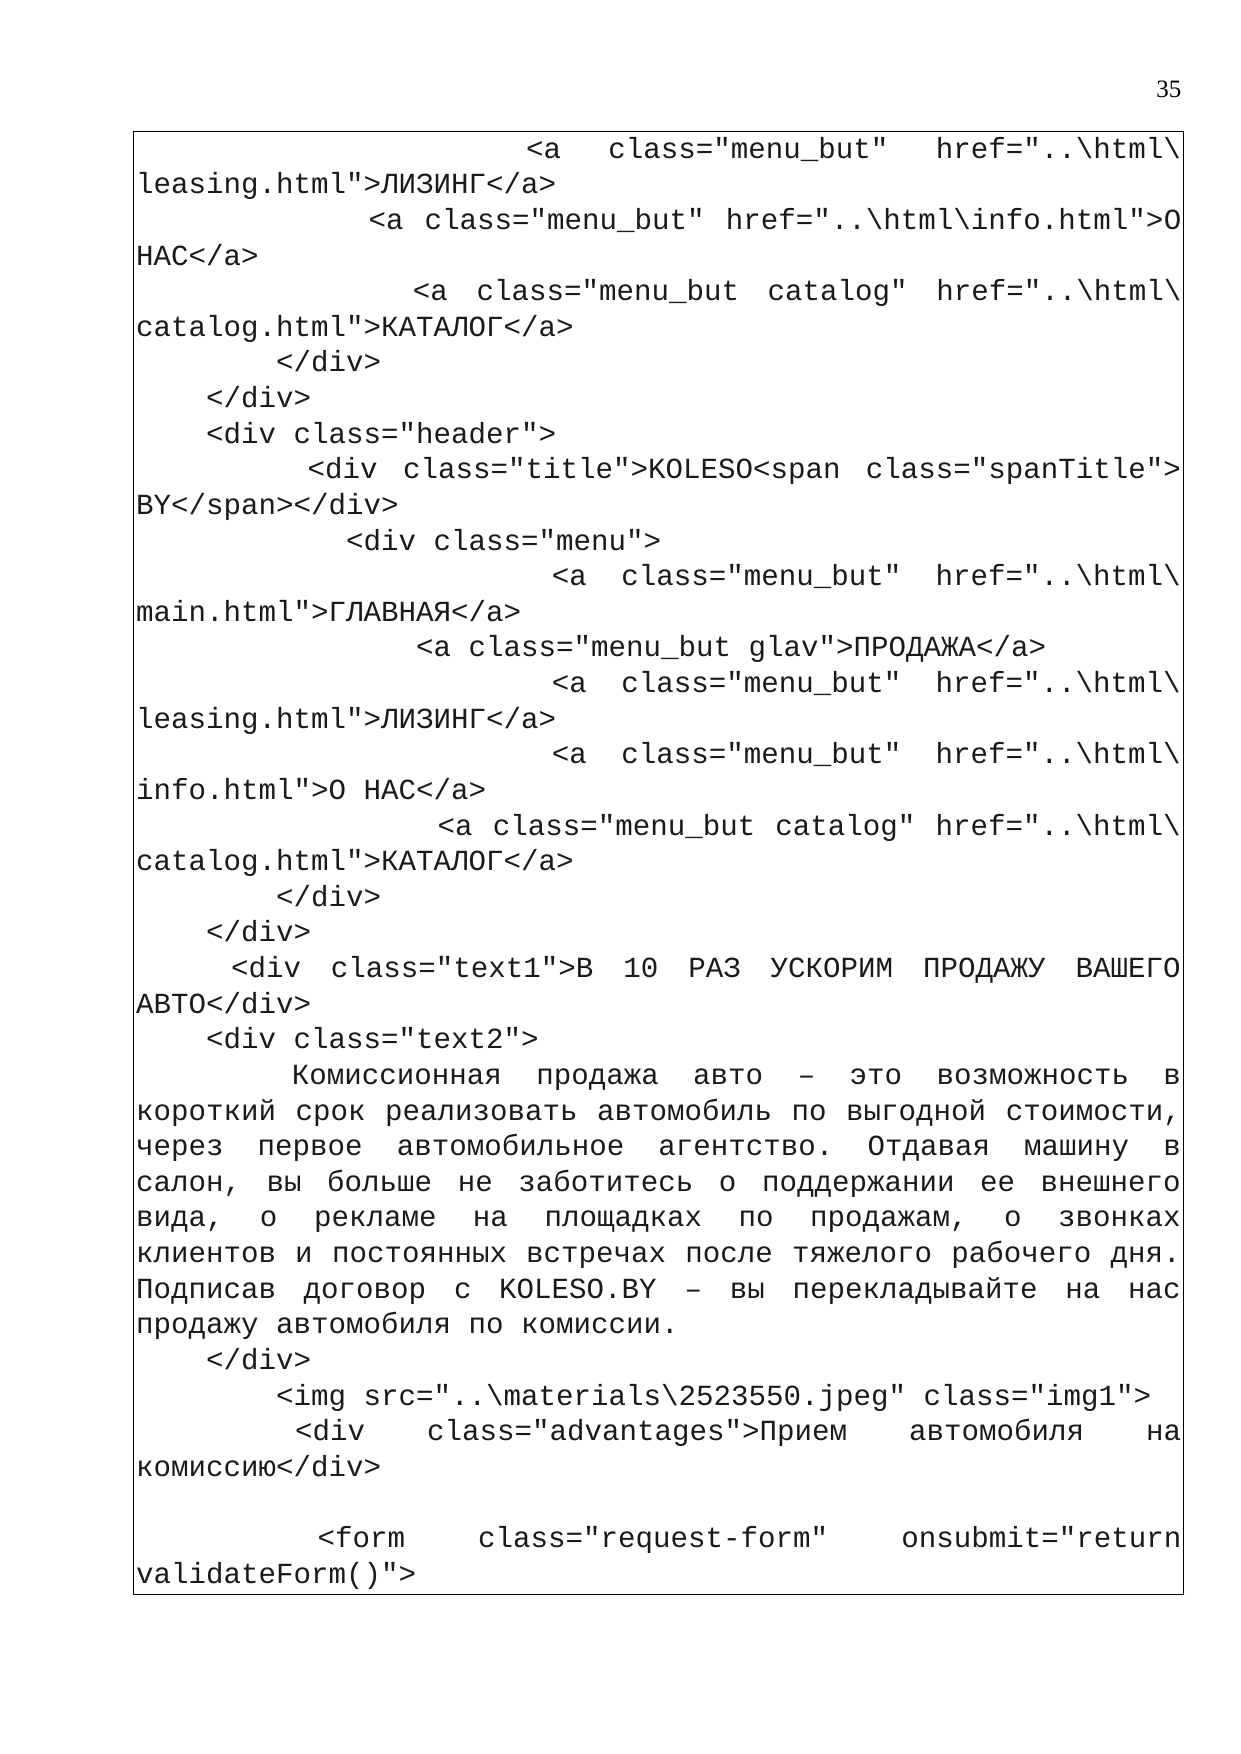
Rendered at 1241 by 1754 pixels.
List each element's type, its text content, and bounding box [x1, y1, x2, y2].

text <a class="menu_but catalog" href="..\html\catalog.html">КАТАЛОГ</a> [134, 807, 1183, 879]
text <div class="header"> [134, 416, 1183, 451]
text <a class="menu_but" href="..\html\leasing.html">ЛИЗИНГ</a> [134, 665, 1183, 736]
text <div class="advantages">Прием автомобиля на комиссию</div> [134, 1413, 1183, 1485]
text <form class="request-form" onsubmit="return validateForm()"> [134, 1520, 1183, 1594]
text <a class="menu_but" href="..\html\info.html">О НАС</a> [134, 736, 1183, 807]
text <a class="menu_but catalog" href="..\html\catalog.html">КАТАЛОГ</a> [134, 273, 1183, 344]
text <a class="menu_but" href="..\html\leasing.html">ЛИЗИНГ</a> [134, 132, 1183, 202]
text <a class="menu_but glav">ПРОДАЖА</a> [134, 629, 1183, 665]
text <div class="text2"> [134, 1021, 1183, 1057]
text </div> [134, 1342, 1183, 1377]
text <img src="..\materials\2523550.jpeg" class="img1"> [134, 1377, 1183, 1413]
text <div class="title">KOLESO<span class="spanTitle"> BY</span></div> [134, 451, 1183, 522]
text </div> [134, 344, 1183, 380]
text </div> [134, 380, 1183, 416]
text <div class="text1">В 10 РАЗ УСКОРИМ ПРОДАЖУ ВАШЕГО АВТО</div> [134, 950, 1183, 1021]
text <div class="menu"> [134, 522, 1183, 558]
text Комиссионная продажа авто – это возможность в короткий срок реализовать автомобиль по выгодной стоимости, через первое автомобильное агентство. Отдавая машину в салон, вы больше не заботитесь о поддержании ее внешнего вида, о рекламе на площадках по продажам, о звонках клиентов и постоянных встречах после тяжелого рабочего дня. Подписав договор с KOLESO.BY – вы перекладывайте на нас продажу автомобиля по комиссии. [134, 1057, 1183, 1342]
text </div> [134, 879, 1183, 914]
text </div> [134, 914, 1183, 950]
text <a class="menu_but" href="..\html\info.html">О НАС</a> [134, 202, 1183, 273]
text <a class="menu_but" href="..\html\main.html">ГЛАВНАЯ</a> [134, 558, 1183, 629]
